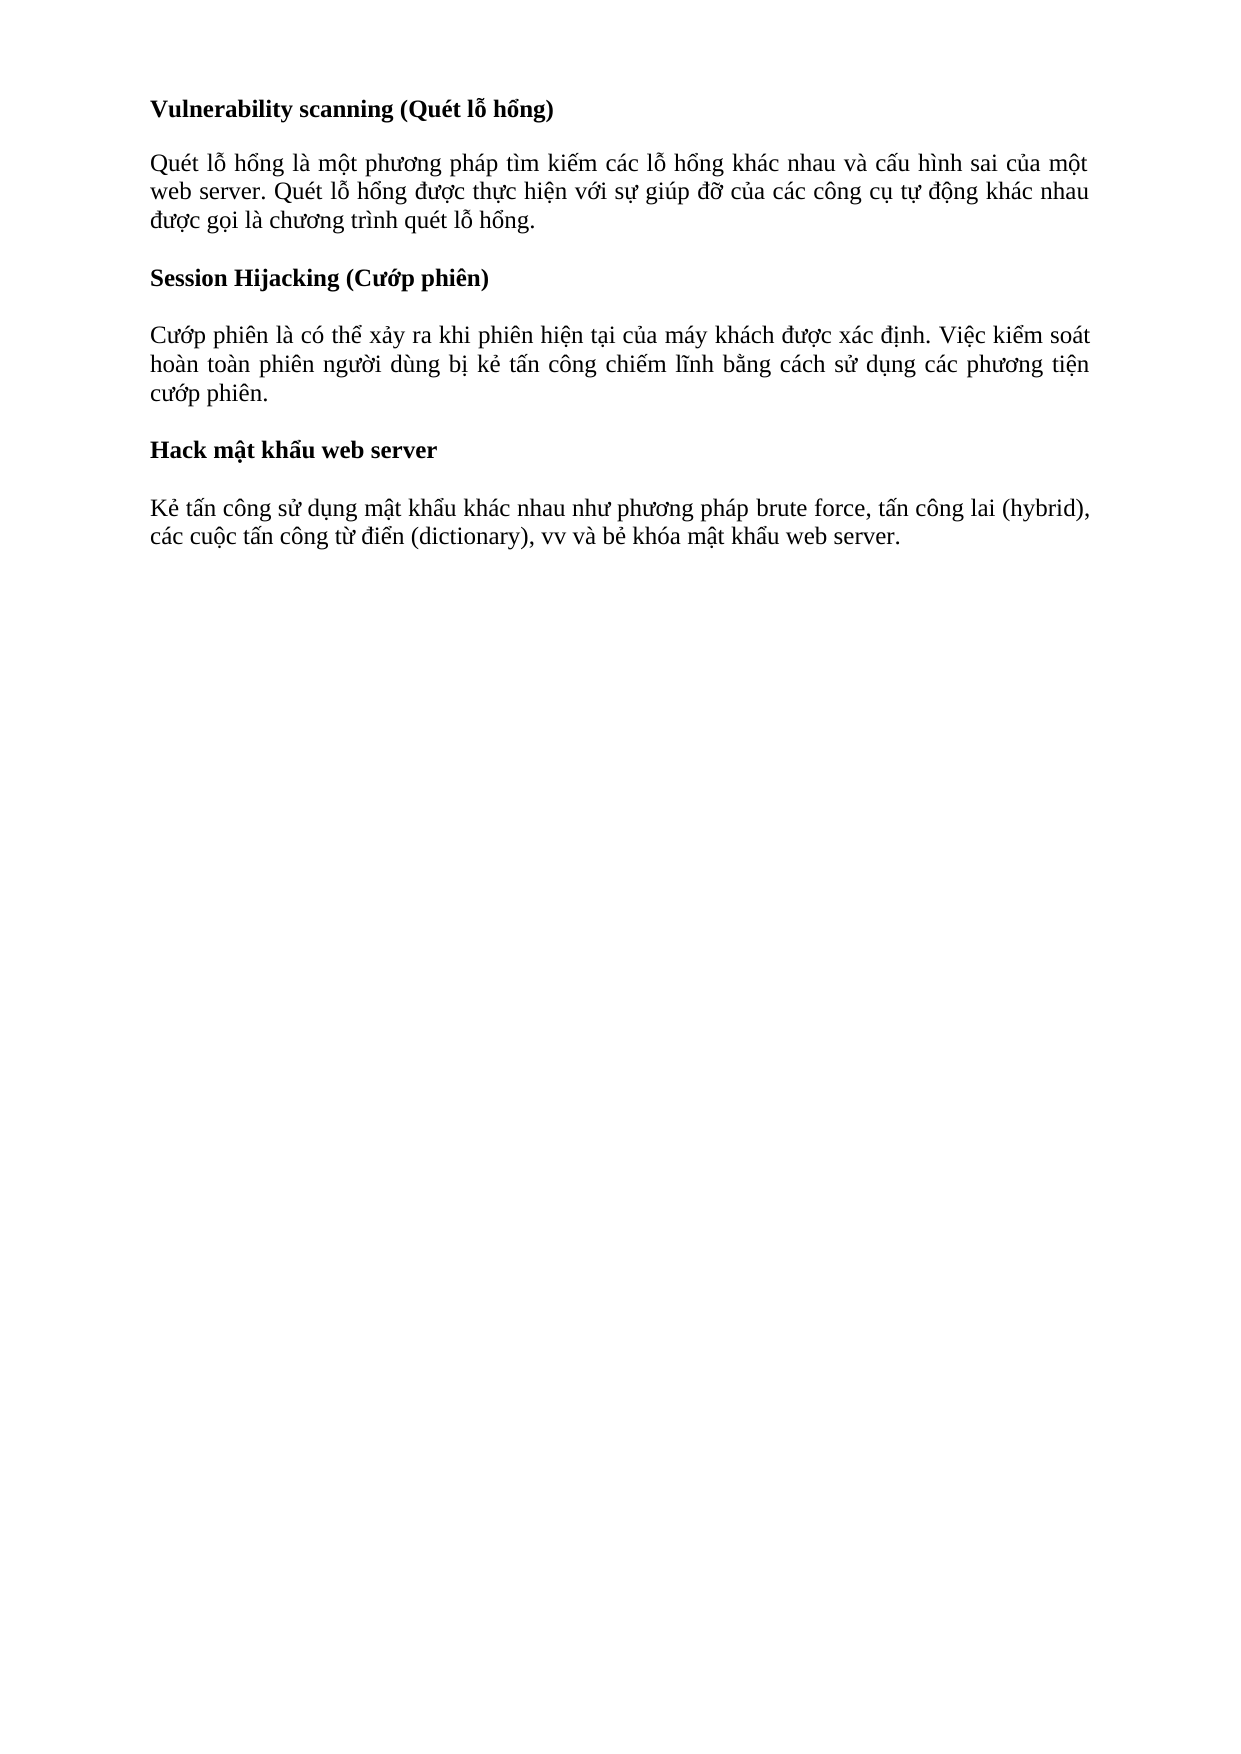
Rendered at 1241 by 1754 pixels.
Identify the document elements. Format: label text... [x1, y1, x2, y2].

text Session Hijacking (Cướp phiên) [150, 234, 1090, 291]
text Kẻ tấn công sử dụng mật khẩu khác nhau như phương pháp brute force, tấn công lai (hybrid), các cuộc tấn công từ điển (dictionary), vv và bẻ khóa mật khẩu web server. [150, 464, 1090, 550]
text Vulnerability scanning (Quét lỗ hổng) [150, 94, 1090, 122]
text Hack mật khẩu web server [150, 406, 1090, 464]
text Cướp phiên là có thể xảy ra khi phiên hiện tại của máy khách được xác định. Việc kiểm soát hoàn toàn phiên người dùng bị kẻ tấn công chiếm lĩnh bằng cách sử dụng các phương tiện cướp phiên. [150, 291, 1090, 406]
text Quét lỗ hổng là một phương pháp tìm kiếm các lỗ hổng khác nhau và cấu hình sai của một web server. Quét lỗ hổng được thực hiện với sự giúp đỡ của các công cụ tự động khác nhau được gọi là chương trình quét lỗ hổng. [150, 148, 1090, 234]
